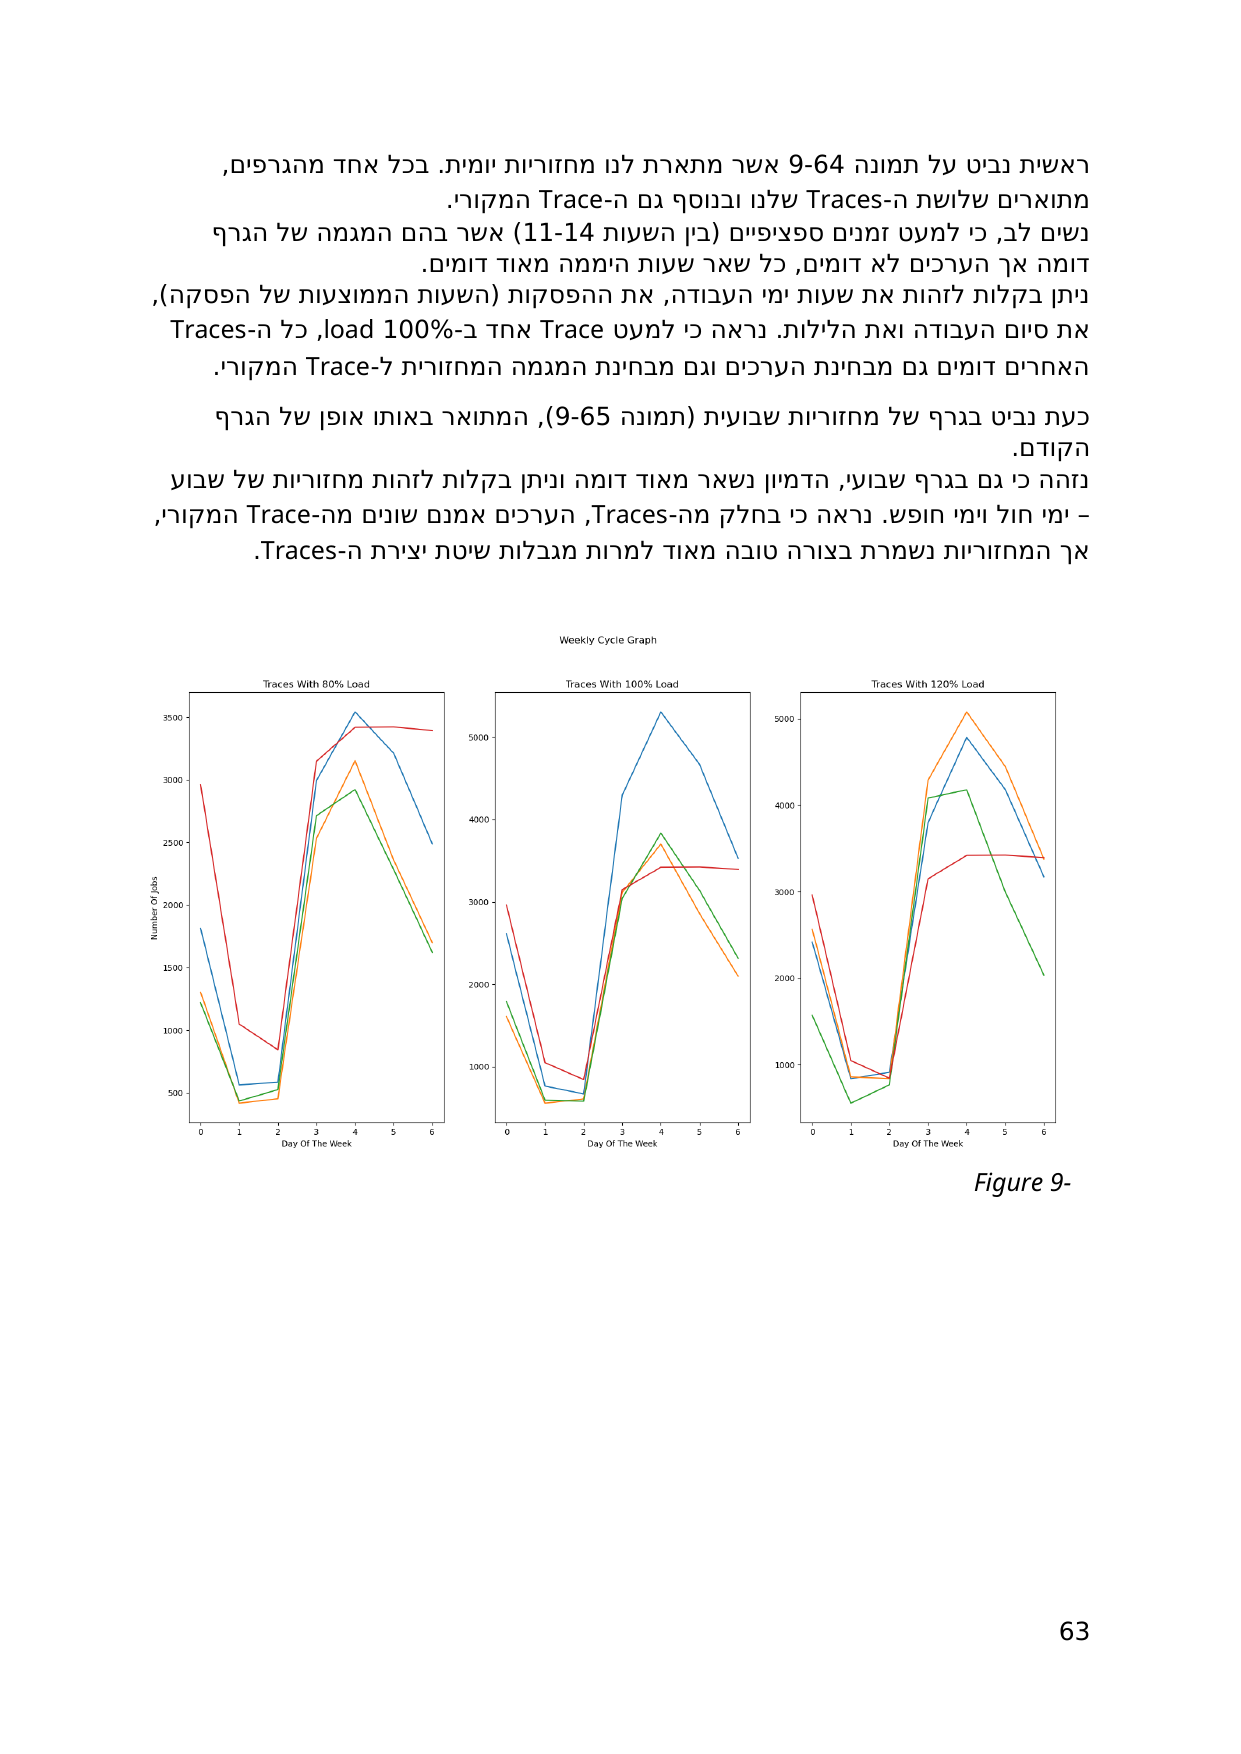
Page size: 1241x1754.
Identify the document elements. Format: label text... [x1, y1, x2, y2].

picture [1053, 1175, 1060, 1183]
picture [49, 625, 1167, 1184]
text ראשית נביט על תמונה 9-64 אשר מתארת לנו מחזוריות יומית. בכל אחד מהגרפים, מתוארים שלושת ה-Traces שלנו ובנוסף גם ה-Trace המקורי. נשים לב, כי למעט זמנים ספציפיים (בין השעות 11-14) אשר בהם המגמה של הגרף דומה אך הערכים לא דומים, כל שאר שעות היממה מאוד דומים. ניתן בקלות לזהות את שעות ימי העבודה, את ההפסקות (השעות הממוצעות של הפסקה), את סיום העבודה ואת הלילות. נראה כי למעט Trace אחד ב-100% load, כל ה-Traces האחרים דומים גם מבחינת הערכים וגם מבחינת המגמה המחזורית ל-Trace המקורי. [150, 150, 1090, 383]
text כעת נביט בגרף של מחזוריות שבועית (תמונה 9-65), המתואר באותו אופן של הגרף הקודם. נזהה כי גם בגרף שבועי, הדמיון נשאר מאוד דומה וניתן בקלות לזהות מחזוריות של שבוע – ימי חול וימי חופש. נראה כי בחלק מה-Traces, הערכים אמנם שונים מה-Trace המקורי, אך המחזוריות נשמרת בצורה טובה מאוד למרות מגבלות שיטת יצירת ה-Traces. [150, 402, 1090, 567]
